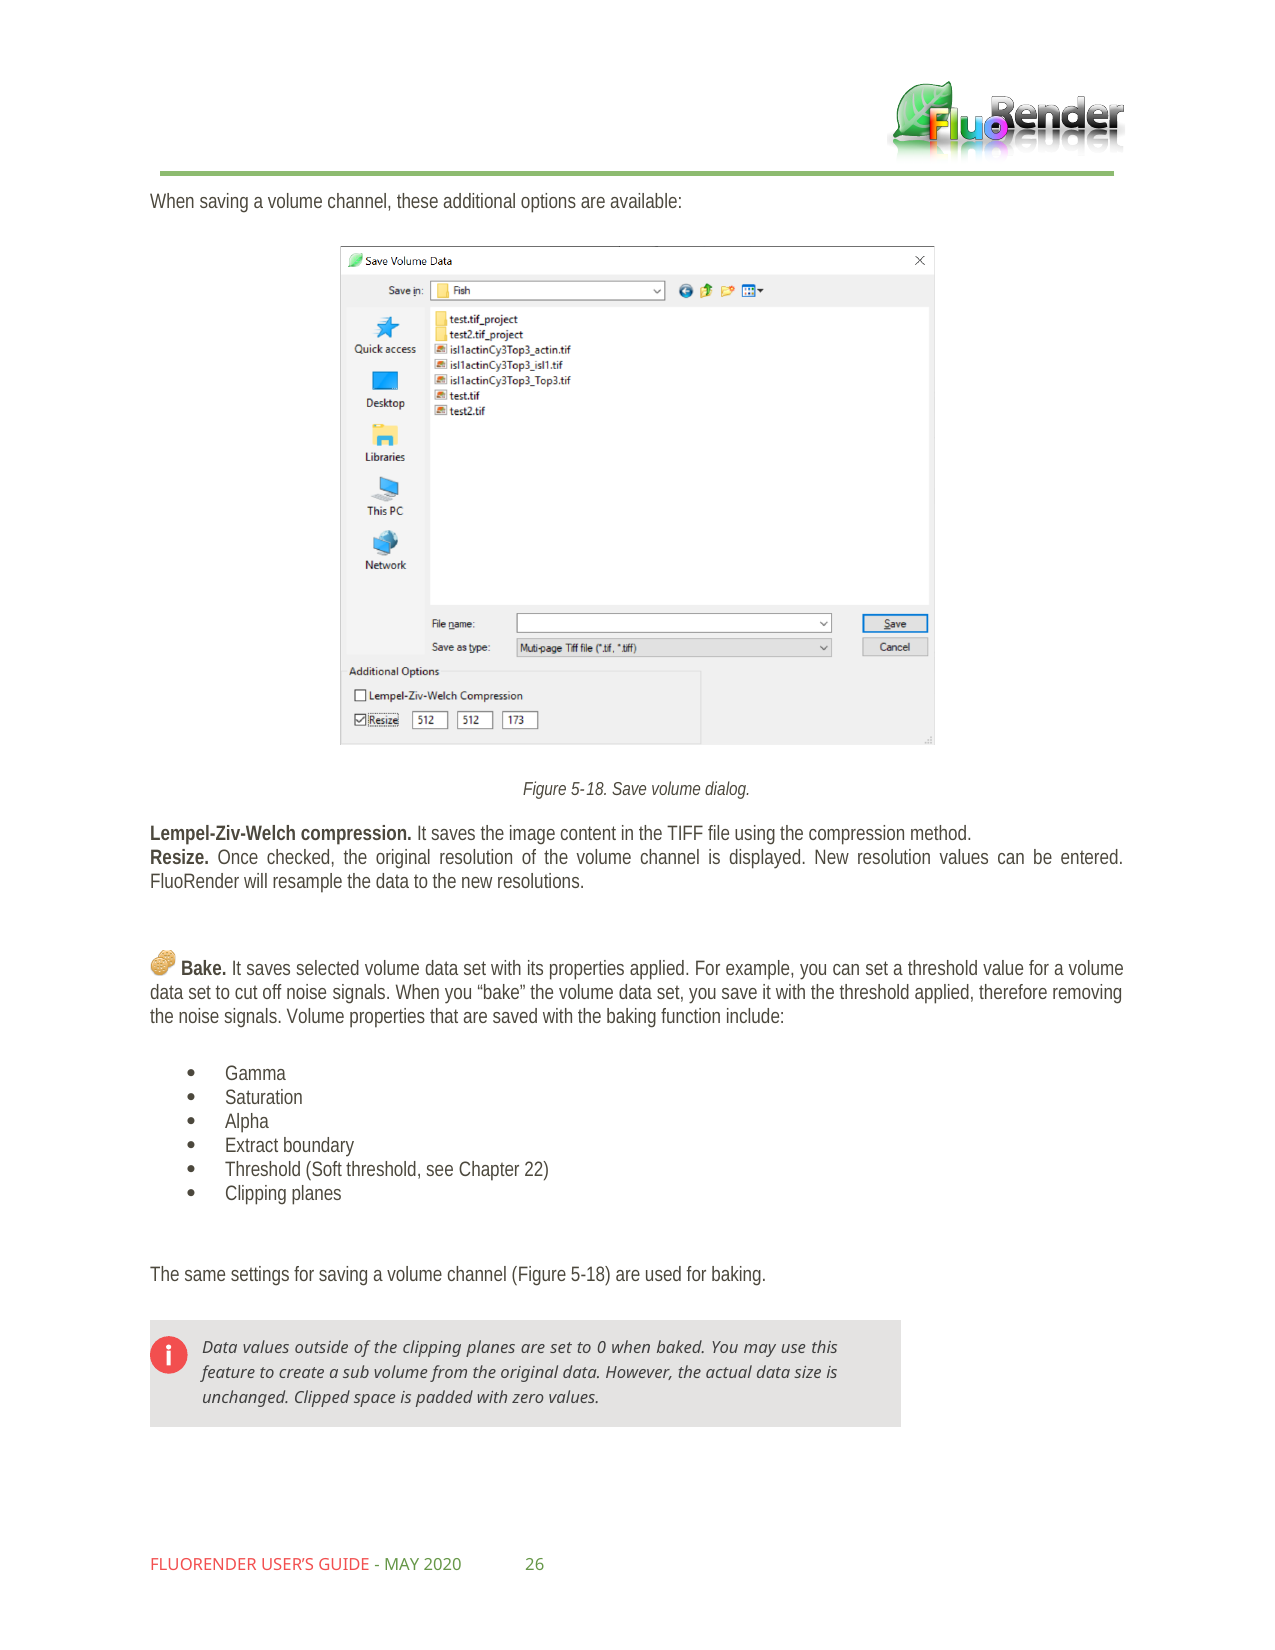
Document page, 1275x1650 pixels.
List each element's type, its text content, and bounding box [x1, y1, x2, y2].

table_header Data values outside of the clipping planes are set to 0 when baked. You may use this feature to create a sub volume from the original data. However, the actual data size is unchanged. Clipped space is padded with zero values. [202, 1320, 901, 1427]
picture [150, 950, 176, 976]
list Gamma [187, 1061, 1125, 1085]
text When saving a volume channel, these additional options are available: [150, 189, 1125, 213]
list Extract boundary [187, 1133, 1125, 1157]
picture [887, 75, 1125, 165]
text Resize. Once checked, the original resolution of the volume channel is displayed. New resolution values can be entered. FluoRender will resample the data to the new resolutions. [150, 845, 1125, 893]
text Bake. It saves selected volume data set with its properties applied. For example, you can set a threshold value for a volume data set to cut off noise signals. When you “bake” the volume data set, you save it with the threshold applied, therefore removing the noise signals. Volume properties that are saved with the baking function include: [150, 950, 1125, 1028]
table_header [150, 1320, 202, 1427]
list Saturation [187, 1085, 1125, 1109]
list Alpha [187, 1109, 1125, 1133]
picture [340, 246, 935, 745]
list Threshold (Soft threshold, see Chapter 22) [187, 1157, 1125, 1181]
list Clipping planes [187, 1181, 1125, 1205]
text Lempel-Ziv-Welch compression. It saves the image content in the TIFF file using the compression method. [150, 821, 1125, 845]
